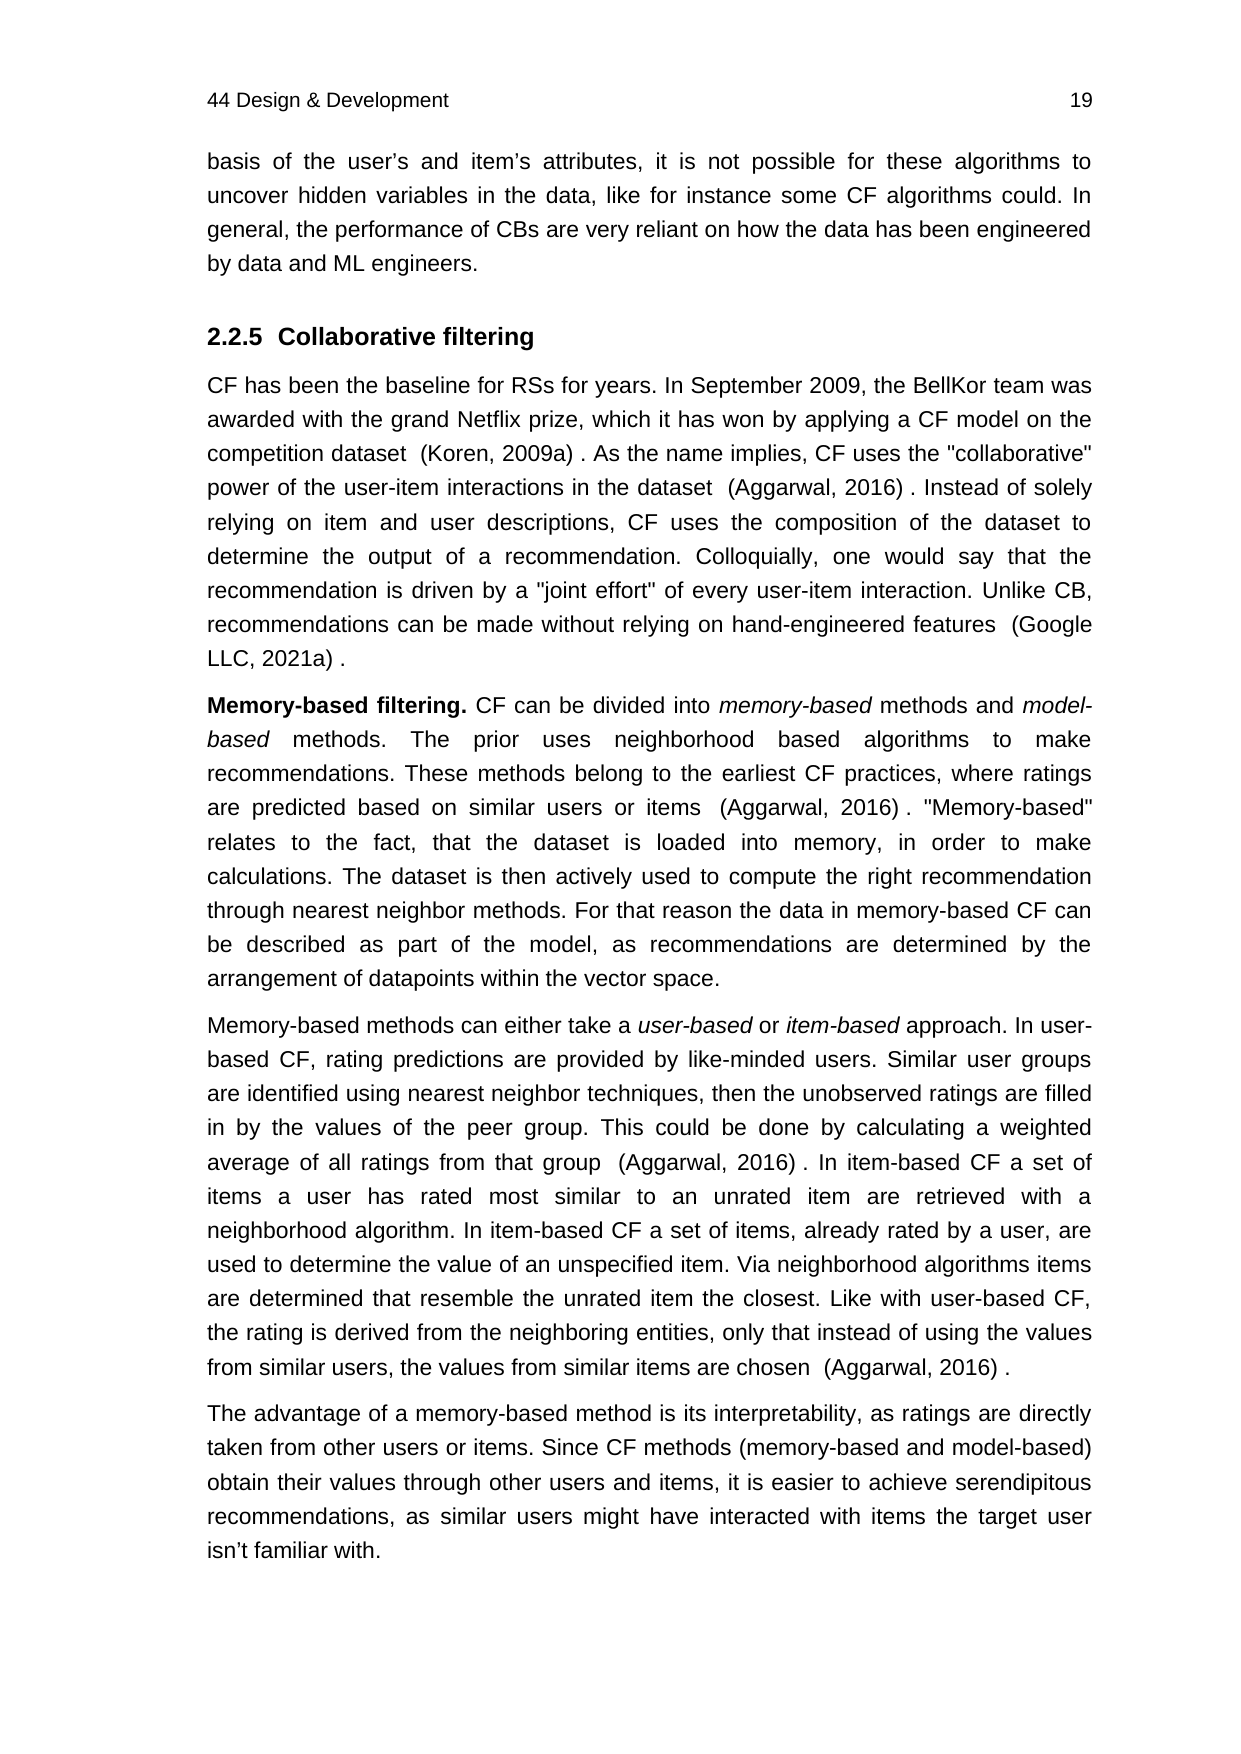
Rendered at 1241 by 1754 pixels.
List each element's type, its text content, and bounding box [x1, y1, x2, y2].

subtitle Collaborative filtering [207, 322, 1092, 351]
text Memory-based filtering. CF can be divided into memory-based methods and model-based methods. The prior uses neighborhood based algorithms to make recommendations. These methods belong to the earliest CF practices, where ratings are predicted based on similar users or items . "Memory-based" relates to the fact, that the dataset is loaded into memory, in order to make calculations. The dataset is then actively used to compute the right recommendation through nearest neighbor methods. For that reason the data in memory-based CF can be described as part of the model, as recommendations are determined by the arrangement of datapoints within the vector space. [207, 692, 1092, 992]
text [207, 148, 1092, 277]
text Memory-based methods can either take a user-based or item-based approach. In user-based CF, rating predictions are provided by like-minded users. Similar user groups are identified using nearest neighbor techniques, then the unobserved ratings are filled in by the values of the peer group. This could be done by calculating a weighted average of all ratings from that group . In item-based CF a set of items a user has rated most similar to an unrated item are retrieved with a neighborhood algorithm. In item-based CF a set of items, already rated by a user, are used to determine the value of an unspecified item. Via neighborhood algorithms items are determined that resemble the unrated item the closest. Like with user-based CF, the rating is derived from the neighboring entities, only that instead of using the values from similar users, the values from similar items are chosen . [207, 1012, 1092, 1380]
text CF has been the baseline for RSs for years. In September 2009, the BellKor team was awarded with the grand Netflix prize, which it has won by applying a CF model on the competition dataset . As the name implies, CF uses the "collaborative" power of the user-item interactions in the dataset . Instead of solely relying on item and user descriptions, CF uses the composition of the dataset to determine the output of a recommendation. Colloquially, one would say that the recommendation is driven by a "joint effort" of every user-item interaction. Unlike CB, recommendations can be made without relying on hand-engineered features . [207, 372, 1092, 672]
text The advantage of a memory-based method is its interpretability, as ratings are directly taken from other users or items. Since CF methods (memory-based and model-based) obtain their values through other users and items, it is easier to achieve serendipitous recommendations, as similar users might have interacted with items the target user isn’t familiar with. [207, 1400, 1092, 1563]
